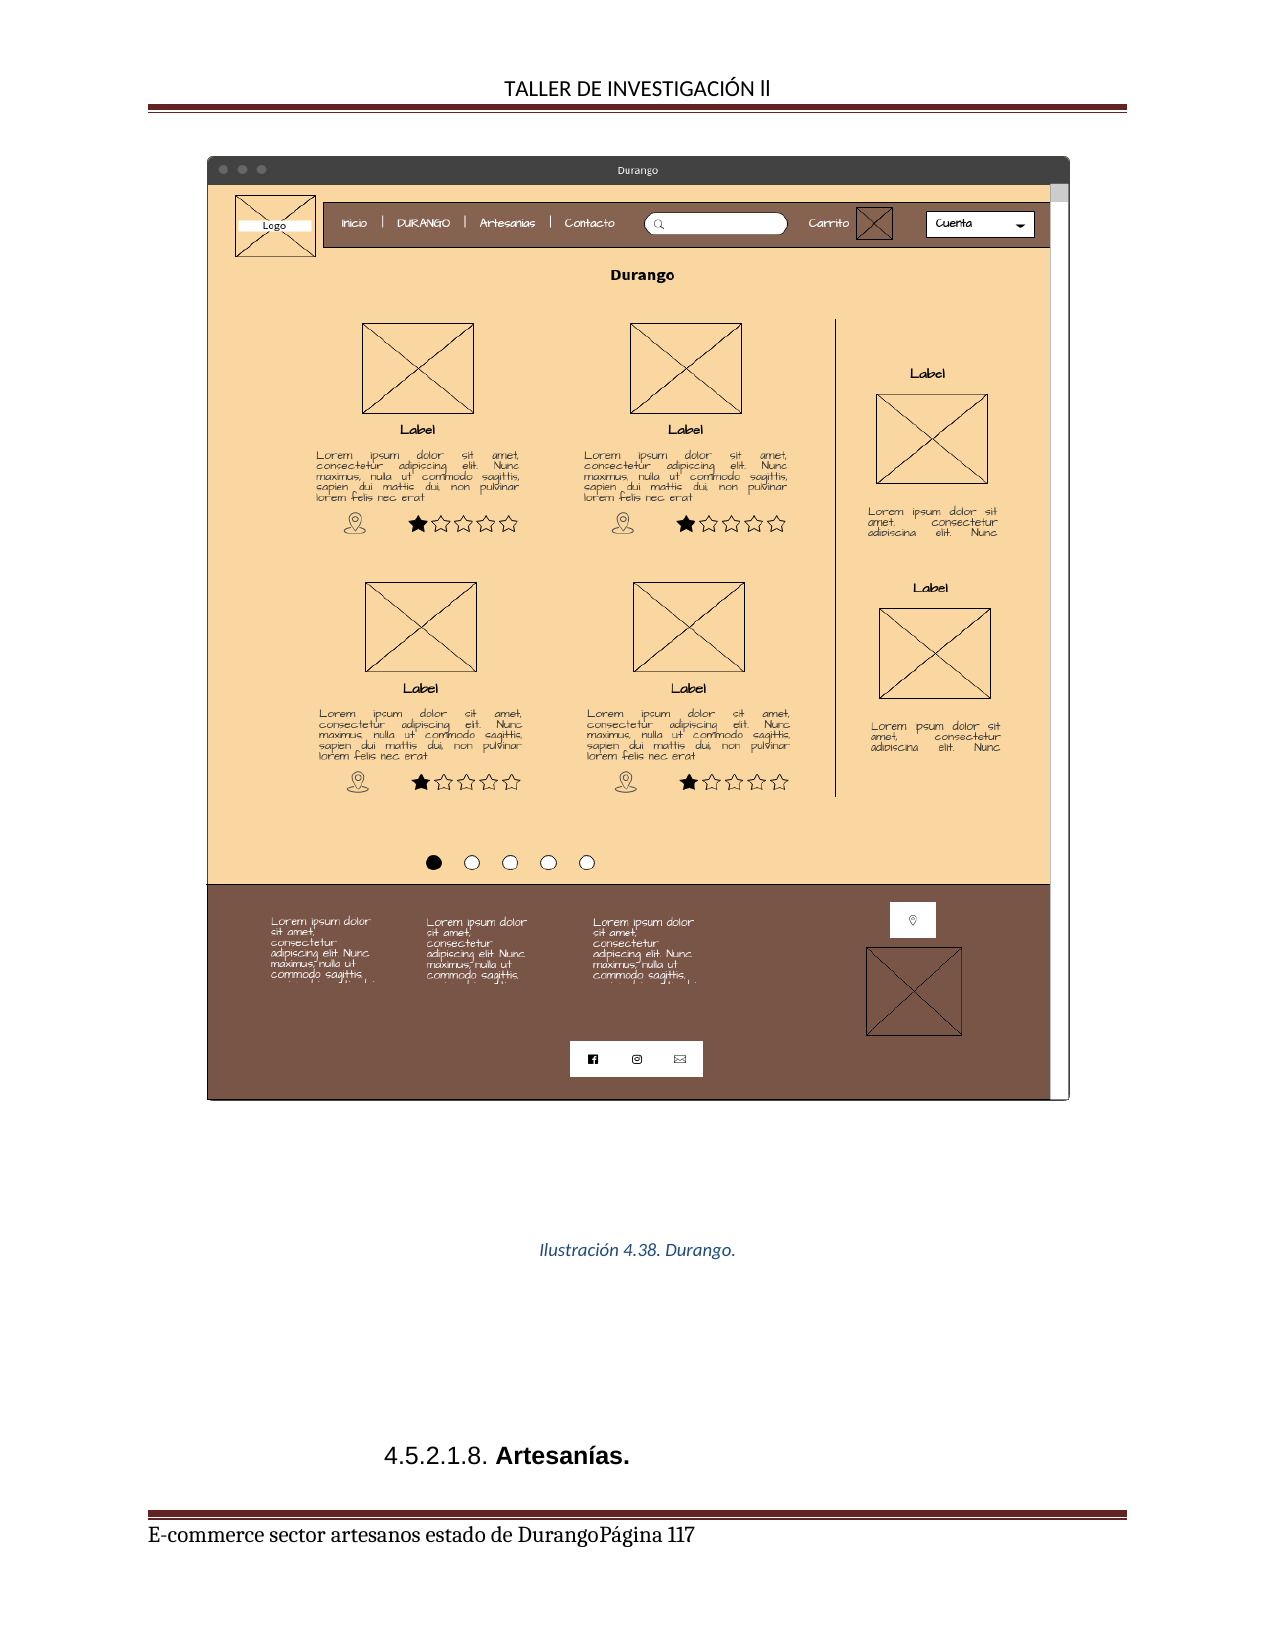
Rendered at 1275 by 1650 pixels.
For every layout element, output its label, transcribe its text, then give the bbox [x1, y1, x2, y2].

picture [198, 147, 1077, 1108]
subtitle 4.5.2.1.8. Artesanías. [384, 1441, 1127, 1470]
